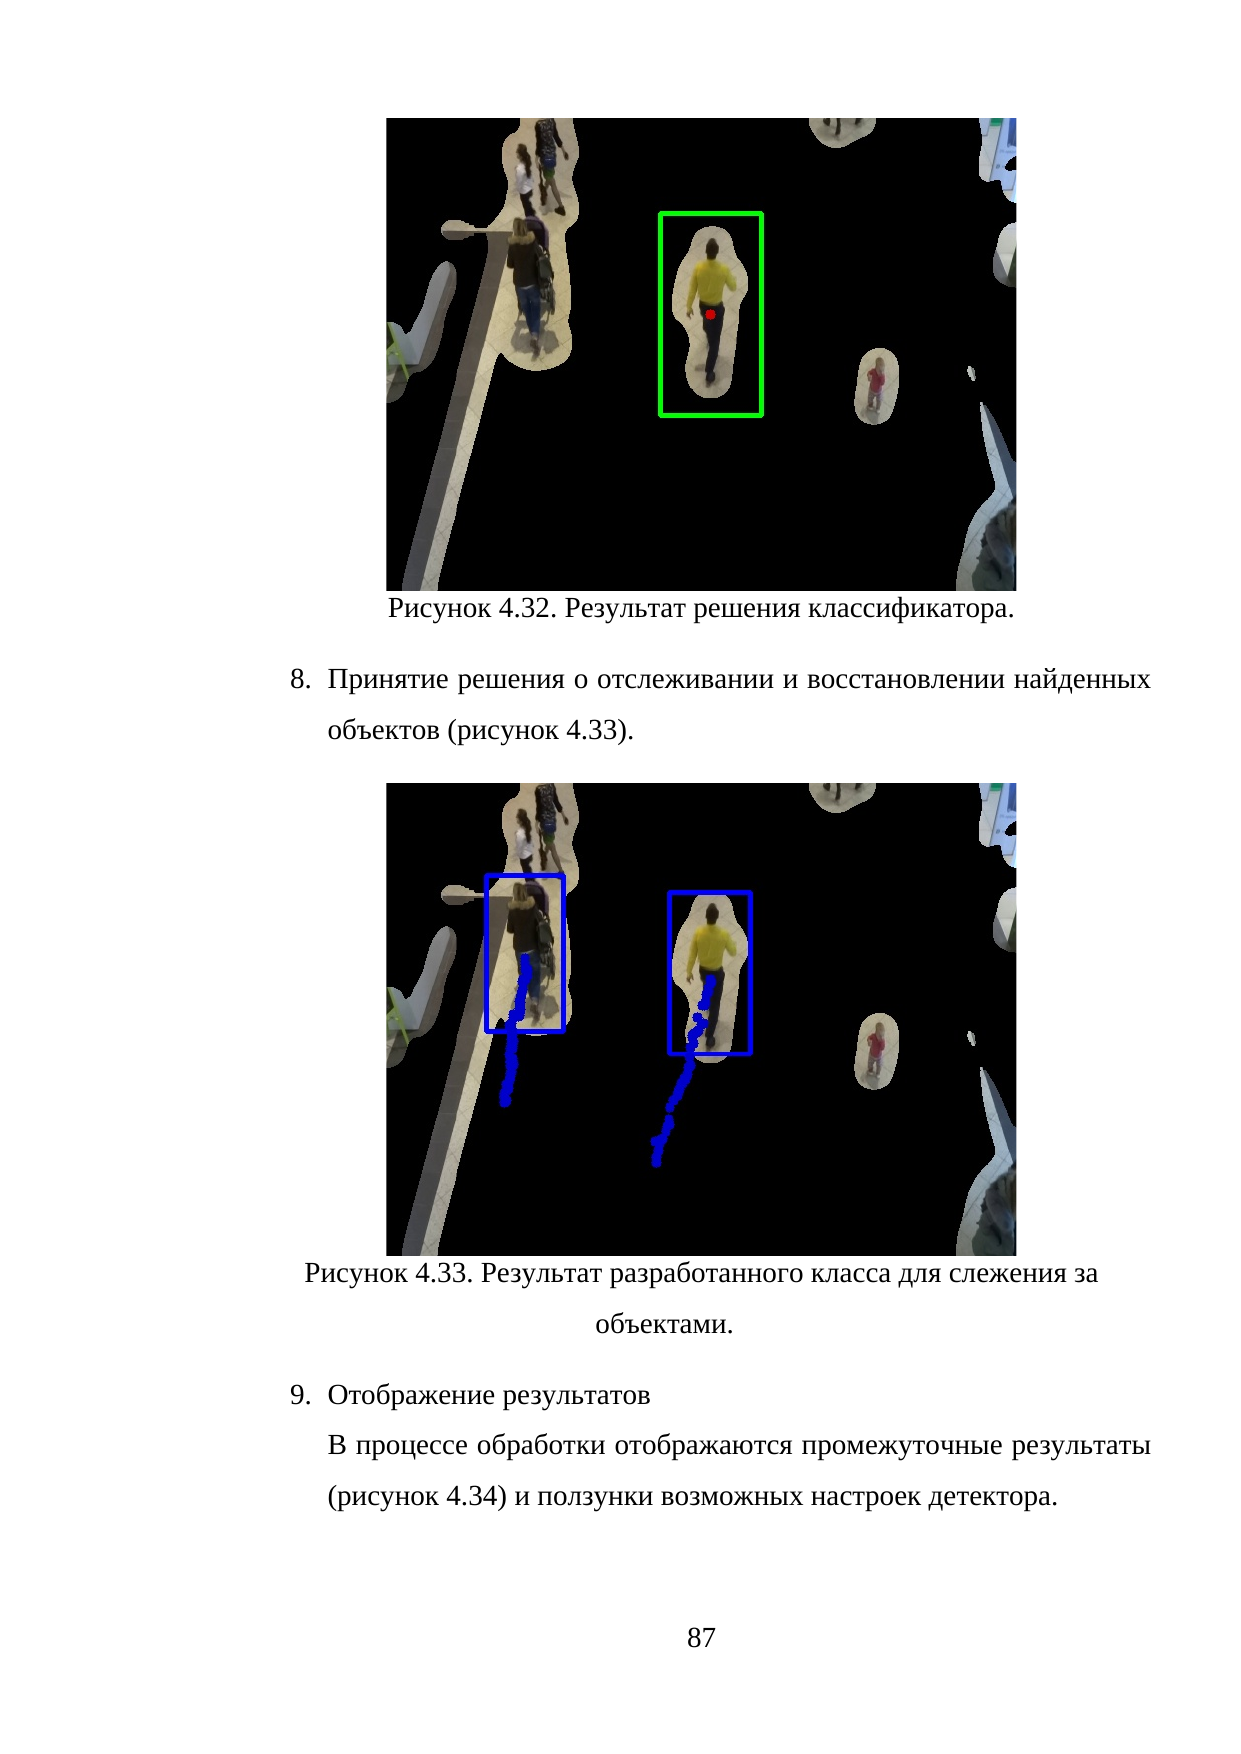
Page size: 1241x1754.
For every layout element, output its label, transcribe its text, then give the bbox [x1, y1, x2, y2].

list Отображение результатов [290, 1377, 1152, 1411]
list В процессе обработки отображаются промежуточные результаты (рисунок 4.34) и ползунки возможных настроек детектора. [327, 1427, 1152, 1511]
text Рисунок 4.32. Результат решения классификатора. [177, 591, 1152, 624]
list Принятие решения о отслеживании и восстановлении найденных объектов (рисунок 4.33). [290, 662, 1152, 746]
picture [386, 118, 1017, 591]
picture [386, 783, 1017, 1256]
text Рисунок 4.33. Результат разработанного класса для слежения за объектами. [177, 1256, 1152, 1339]
